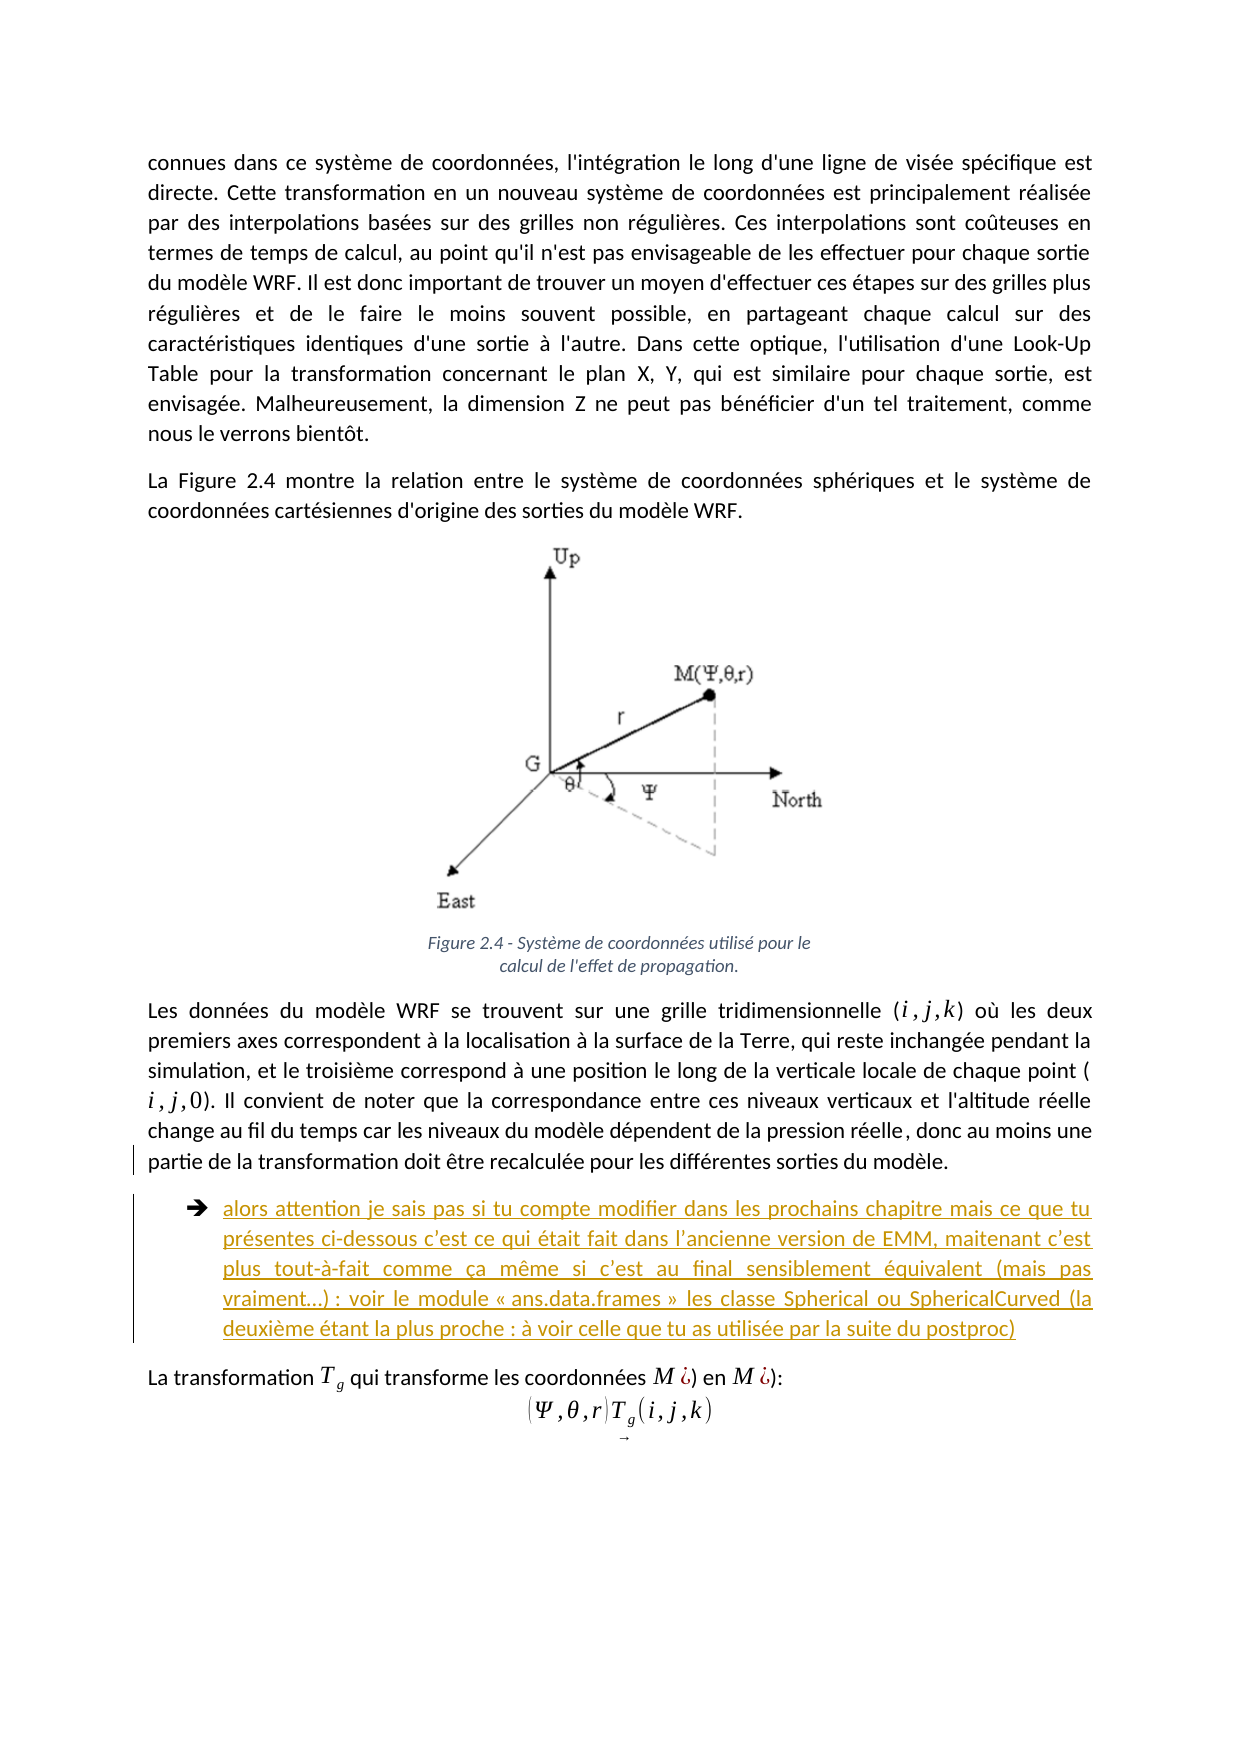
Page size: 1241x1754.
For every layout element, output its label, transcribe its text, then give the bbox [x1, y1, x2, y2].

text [148, 148, 1093, 447]
text La transformation qui transforme les coordonnées ) en ): [148, 1361, 1093, 1393]
text La Figure 2.4 montre la relation entre le système de coordonnées sphériques et le système de coordonnées cartésiennes d'origine des sorties du modèle WRF. [148, 466, 1093, 524]
picture [404, 534, 836, 922]
